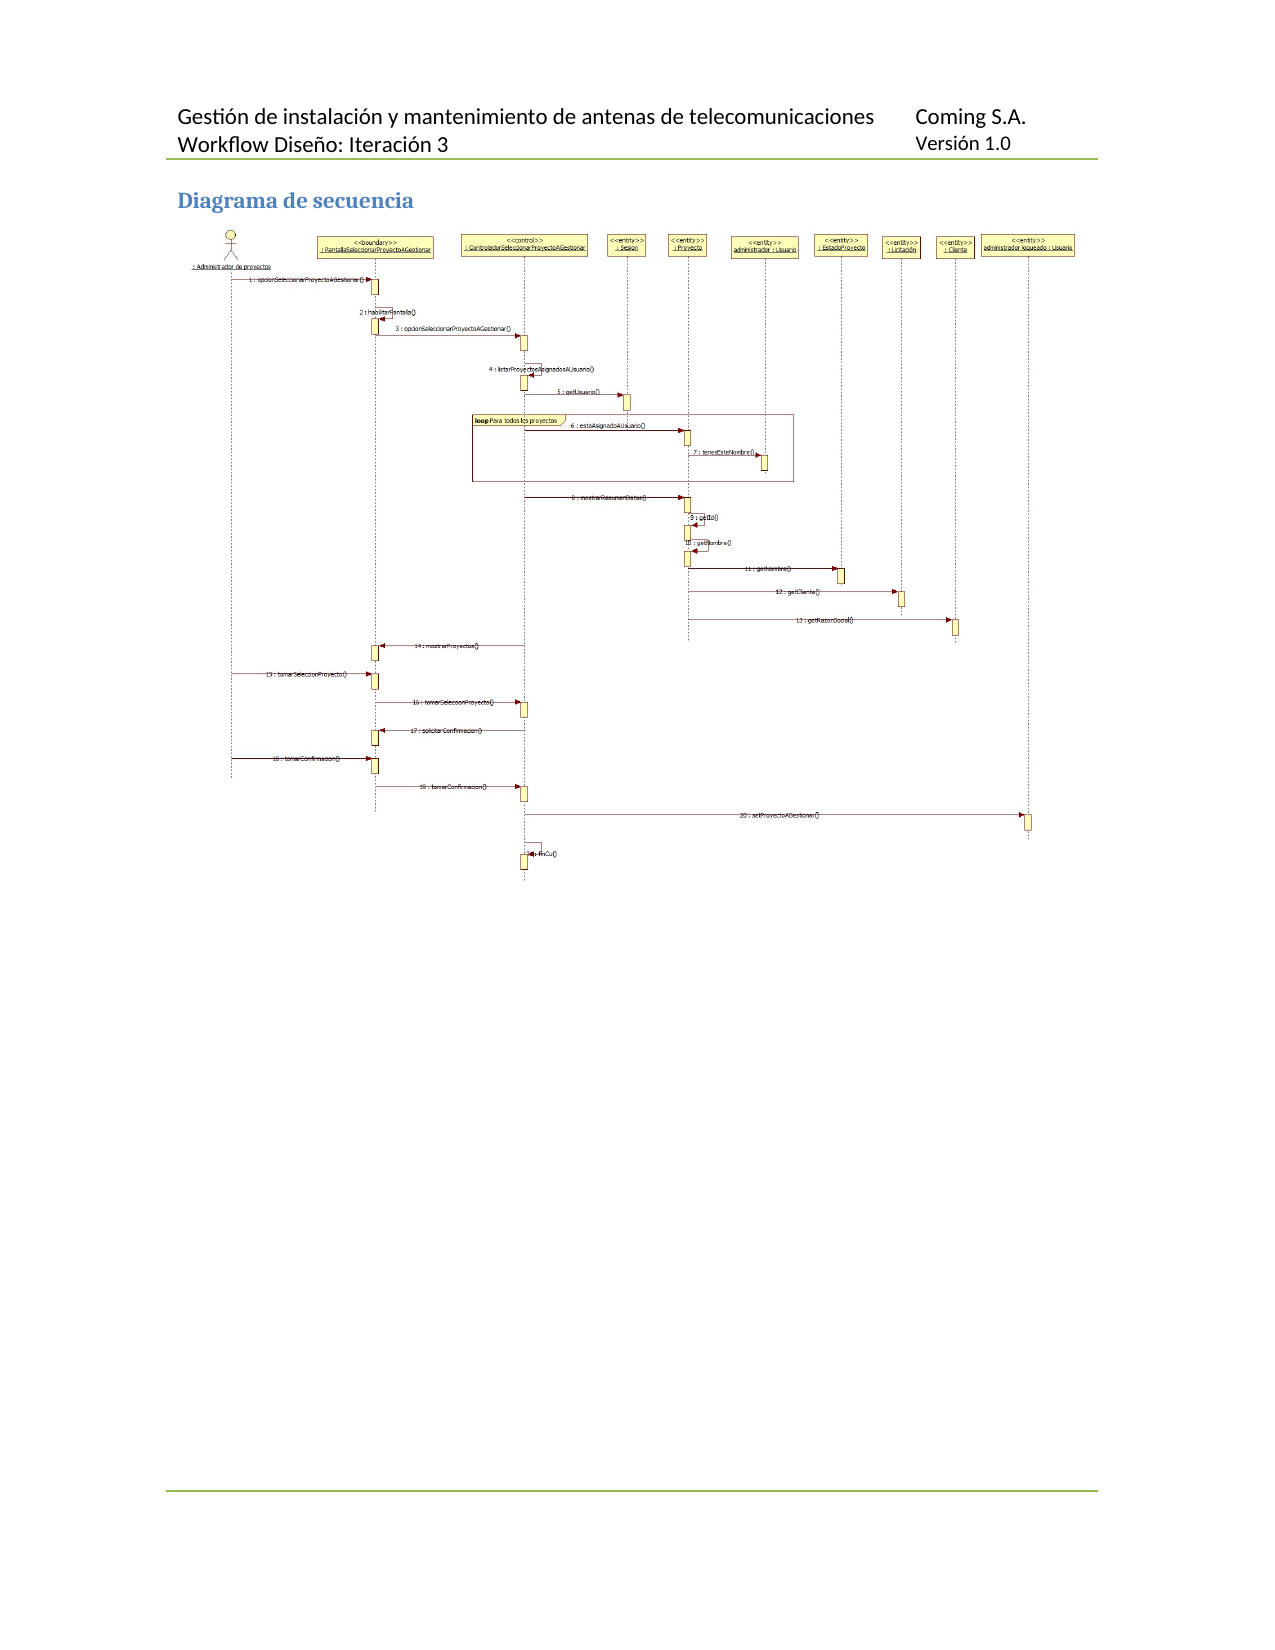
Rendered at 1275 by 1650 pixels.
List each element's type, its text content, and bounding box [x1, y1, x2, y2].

picture [177, 218, 1086, 892]
subtitle Diagrama de secuencia [177, 188, 1098, 214]
